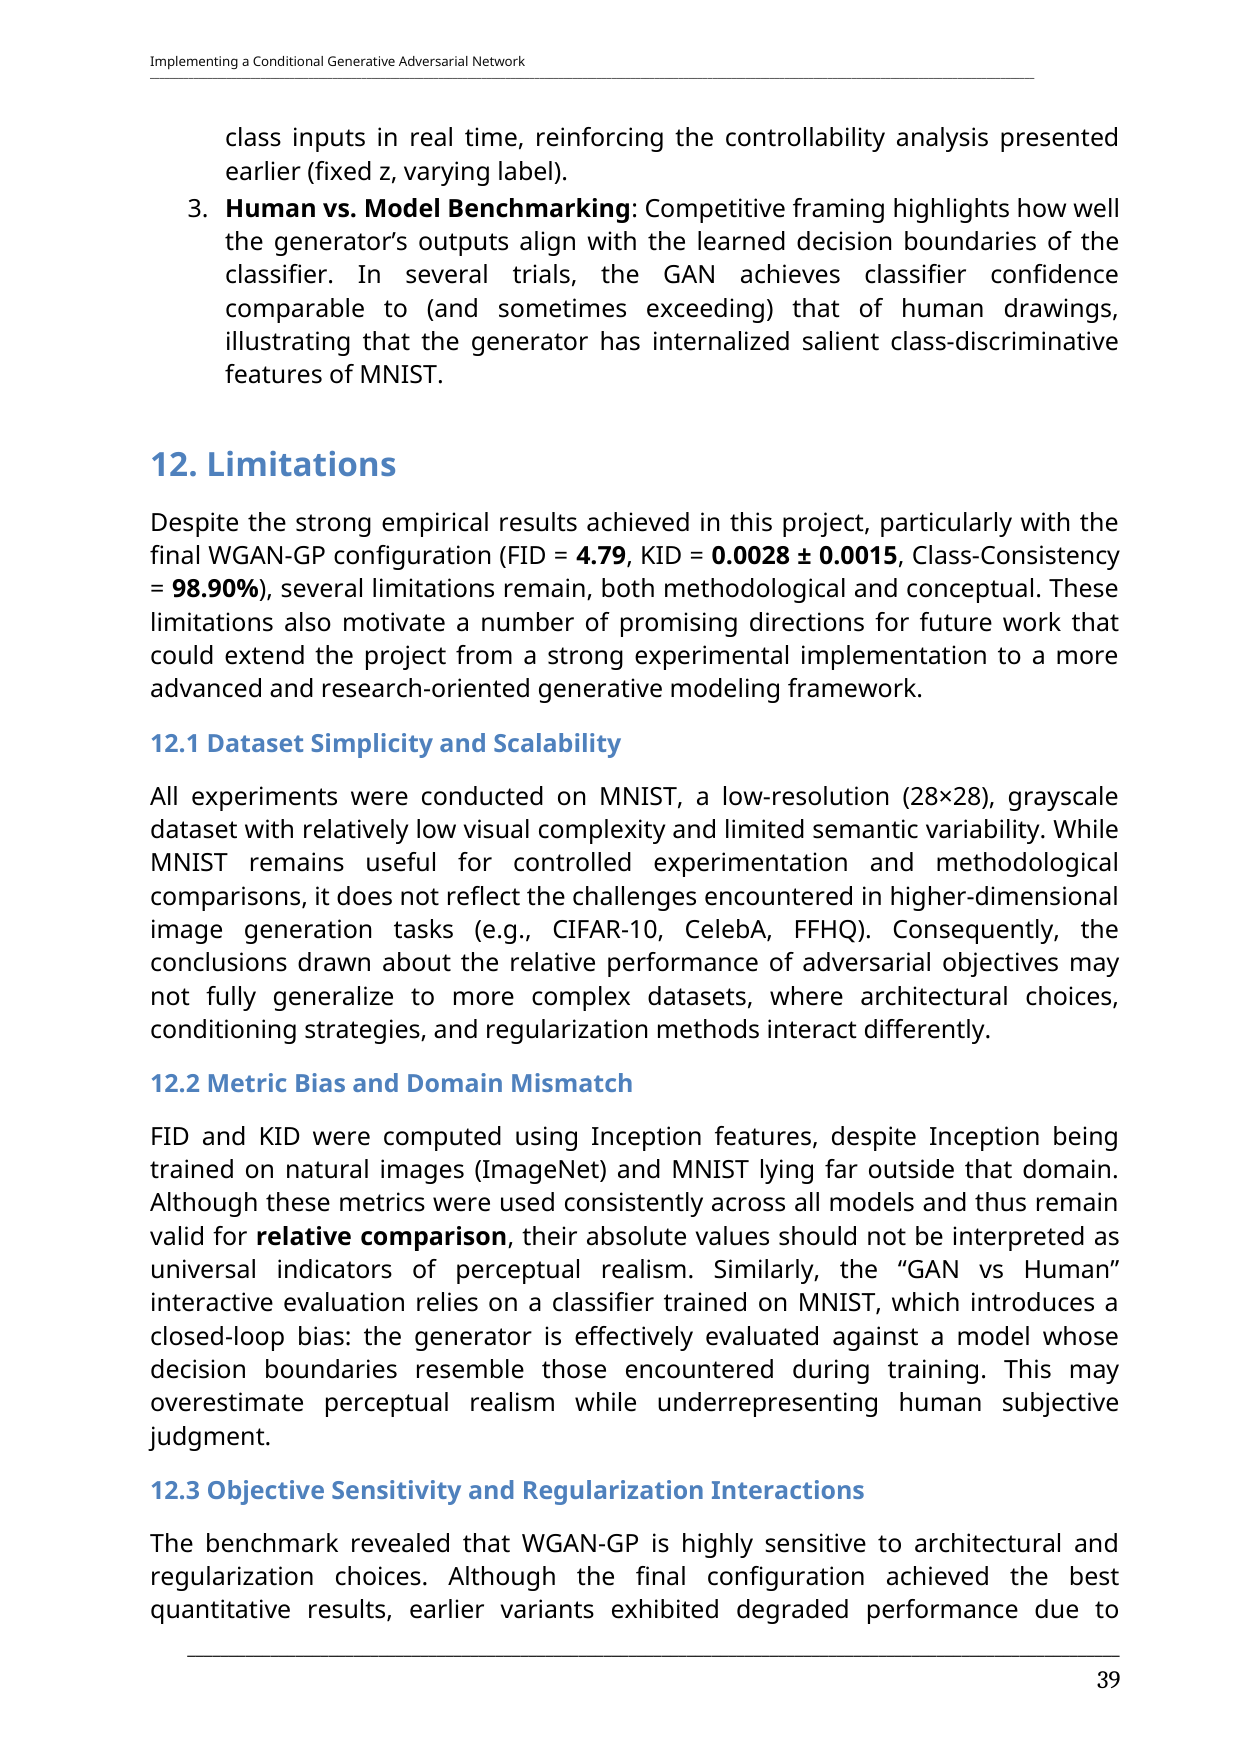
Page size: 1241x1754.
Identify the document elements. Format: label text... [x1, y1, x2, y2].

text All experiments were conducted on MNIST, a low-resolution (28×28), grayscale dataset with relatively low visual complexity and limited semantic variability. While MNIST remains useful for controlled experimentation and methodological comparisons, it does not reflect the challenges encountered in higher-dimensional image generation tasks (e.g., CIFAR-10, CelebA, FFHQ). Consequently, the conclusions drawn about the relative performance of adversarial objectives may not fully generalize to more complex datasets, where architectural choices, conditioning strategies, and regularization methods interact differently. [150, 778, 1120, 1045]
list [187, 120, 1120, 187]
subtitle 12.2 Metric Bias and Domain Mismatch [150, 1066, 1120, 1100]
list Human vs. Model Benchmarking: Competitive framing highlights how well the generator’s outputs align with the learned decision boundaries of the classifier. In several trials, the GAN achieves classifier confidence comparable to (and sometimes exceeding) that of human drawings, illustrating that the generator has internalized salient class-discriminative features of MNIST. [187, 190, 1120, 390]
subtitle 12. Limitations [150, 440, 1120, 486]
subtitle 12.1 Dataset Simplicity and Scalability [150, 725, 1120, 759]
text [150, 1526, 1120, 1626]
text FID and KID were computed using Inception features, despite Inception being trained on natural images (ImageNet) and MNIST lying far outside that domain. Although these metrics were used consistently across all models and thus remain valid for relative comparison, their absolute values should not be interpreted as universal indicators of perceptual realism. Similarly, the “GAN vs Human” interactive evaluation relies on a classifier trained on MNIST, which introduces a closed-loop bias: the generator is effectively evaluated against a model whose decision boundaries resemble those encountered during training. This may overestimate perceptual realism while underrepresenting human subjective judgment. [150, 1118, 1120, 1452]
text Despite the strong empirical results achieved in this project, particularly with the final WGAN-GP configuration (FID = 4.79, KID = 0.0028 ± 0.0015, Class-Consistency = 98.90%), several limitations remain, both methodological and conceptual. These limitations also motivate a number of promising directions for future work that could extend the project from a strong experimental implementation to a more advanced and research-oriented generative modeling framework. [150, 504, 1120, 704]
subtitle 12.3 Objective Sensitivity and Regularization Interactions [150, 1473, 1120, 1507]
